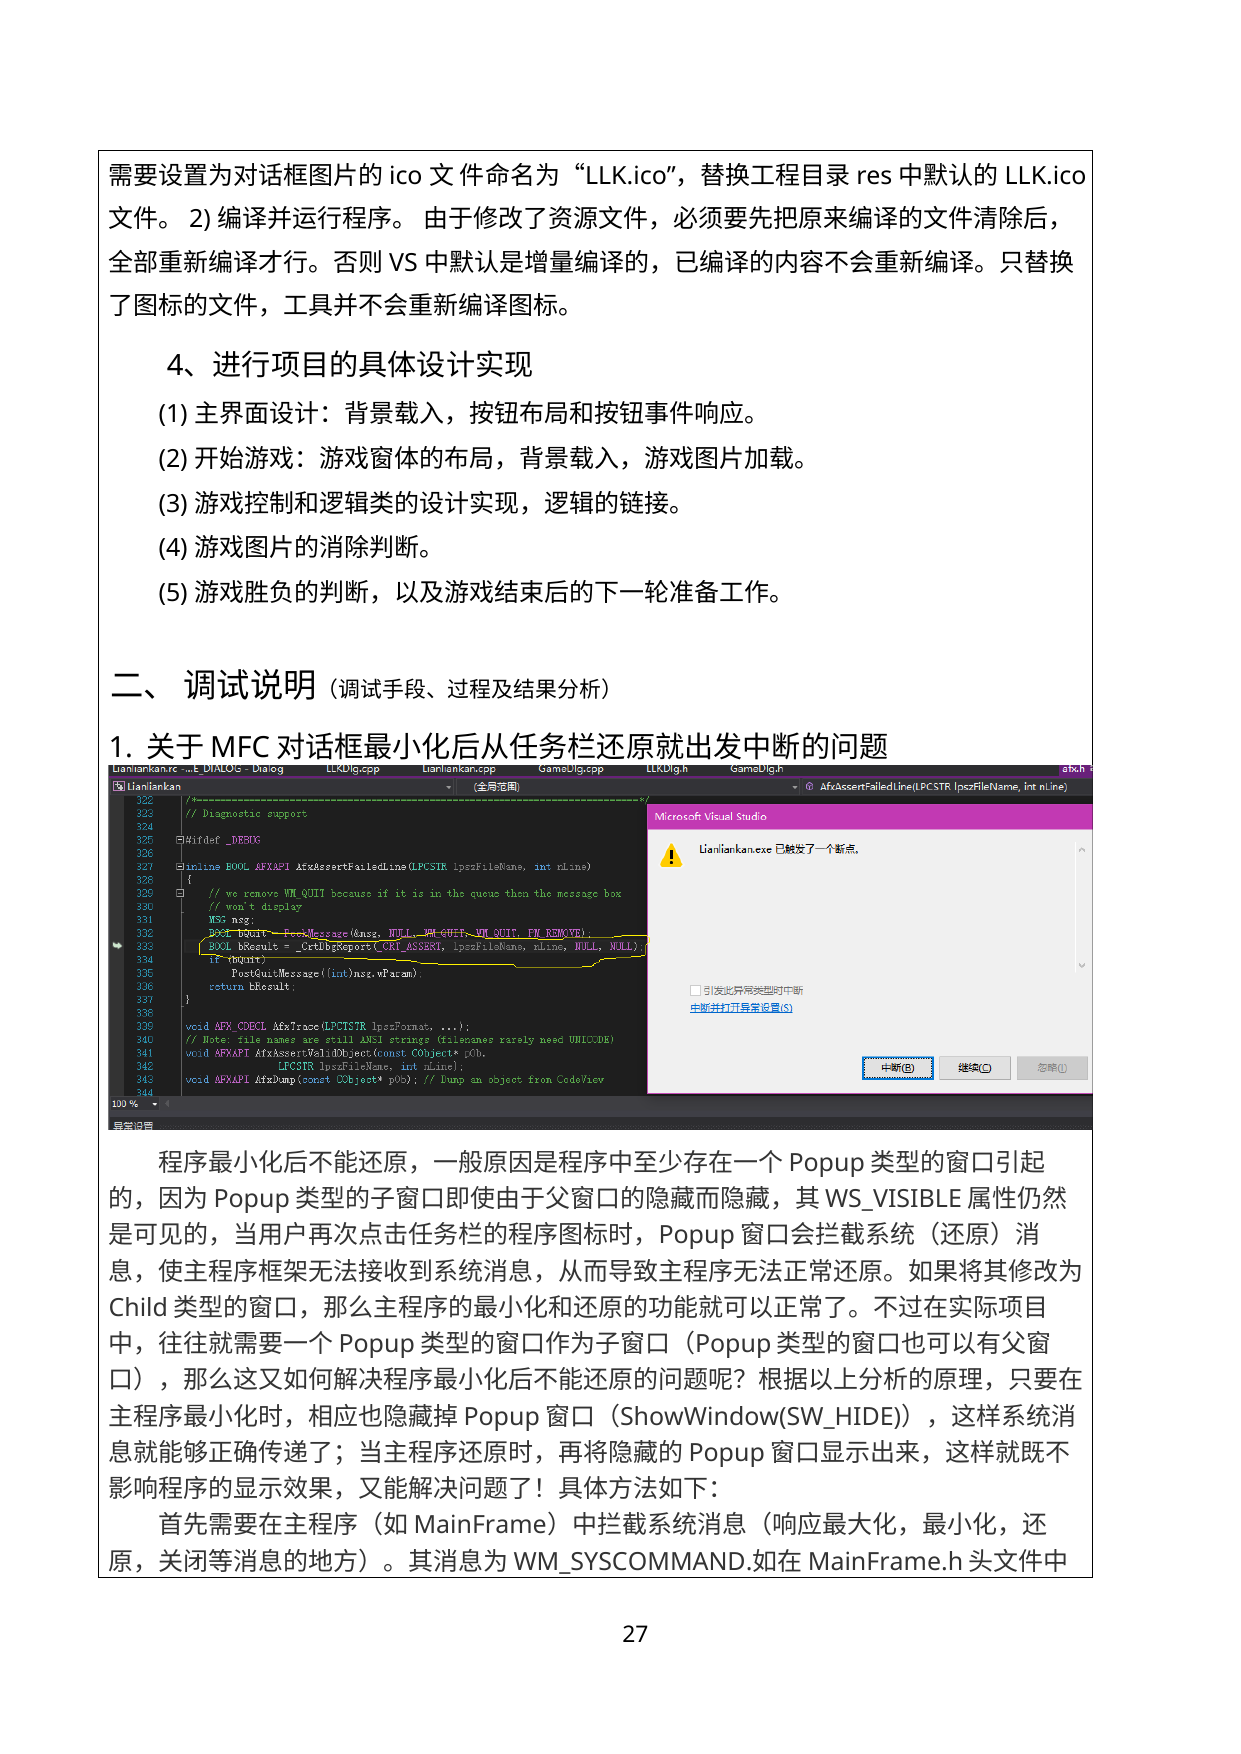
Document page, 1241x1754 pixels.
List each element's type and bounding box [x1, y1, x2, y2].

picture [108, 765, 1093, 1130]
table_cell [99, 151, 1092, 1577]
